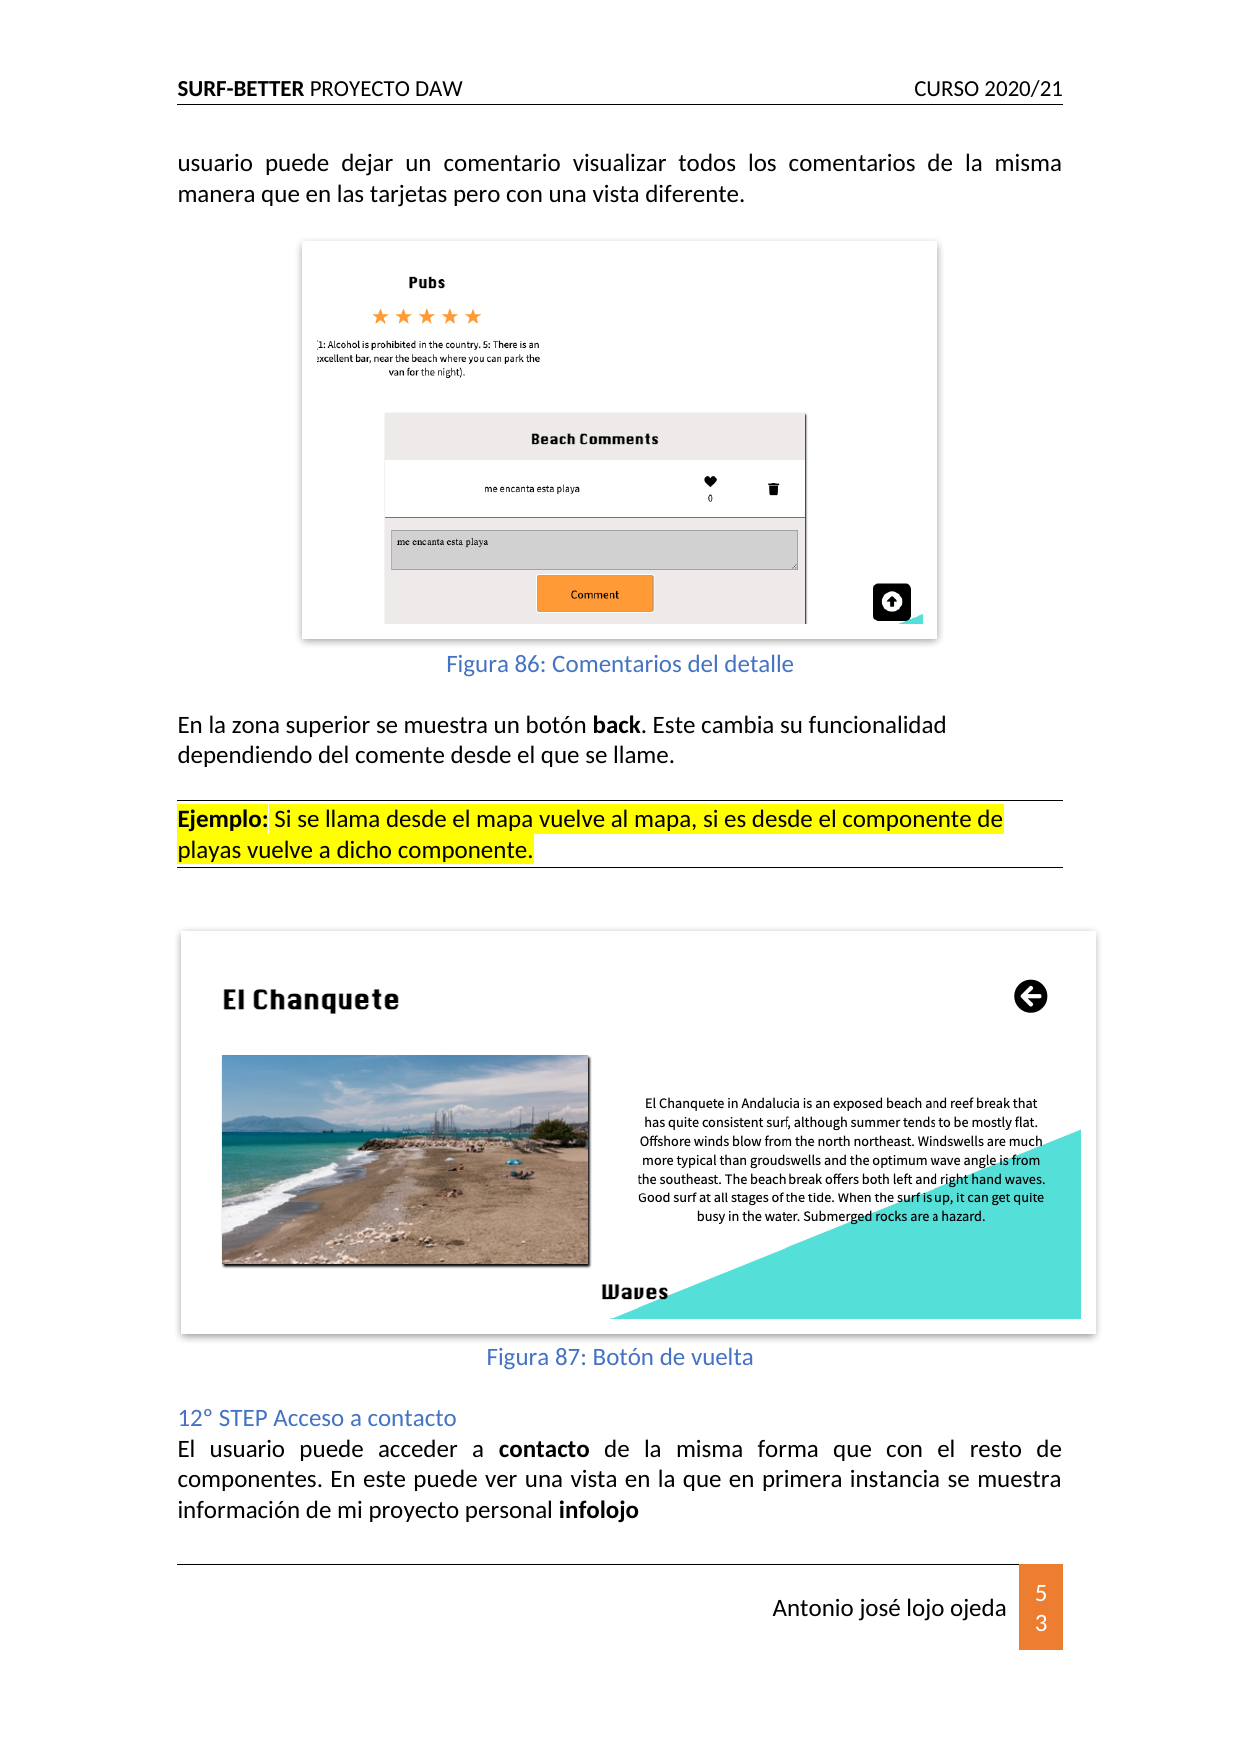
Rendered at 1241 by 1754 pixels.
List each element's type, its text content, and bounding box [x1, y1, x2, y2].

text 12º STEP Acceso a contacto [177, 1402, 1063, 1433]
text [177, 148, 1063, 209]
text En la zona superior se muestra un botón back. Este cambia su funcionalidad dependiendo del comente desde el que se llame. [177, 709, 1063, 770]
text Ejemplo: Si se llama desde el mapa vuelve al mapa, si es desde el componente de playas vuelve a dicho componente. [177, 801, 1063, 867]
picture [196, 945, 1081, 1319]
text Figura 86: Comentarios del detalle [177, 648, 1063, 678]
text Figura 87: Botón de vuelta [177, 1341, 1063, 1372]
text El usuario puede acceder a contacto de la misma forma que con el resto de componentes. En este puede ver una vista en la que en primera instancia se muestra información de mi proyecto personal infolojo [177, 1433, 1063, 1524]
picture [317, 256, 923, 624]
